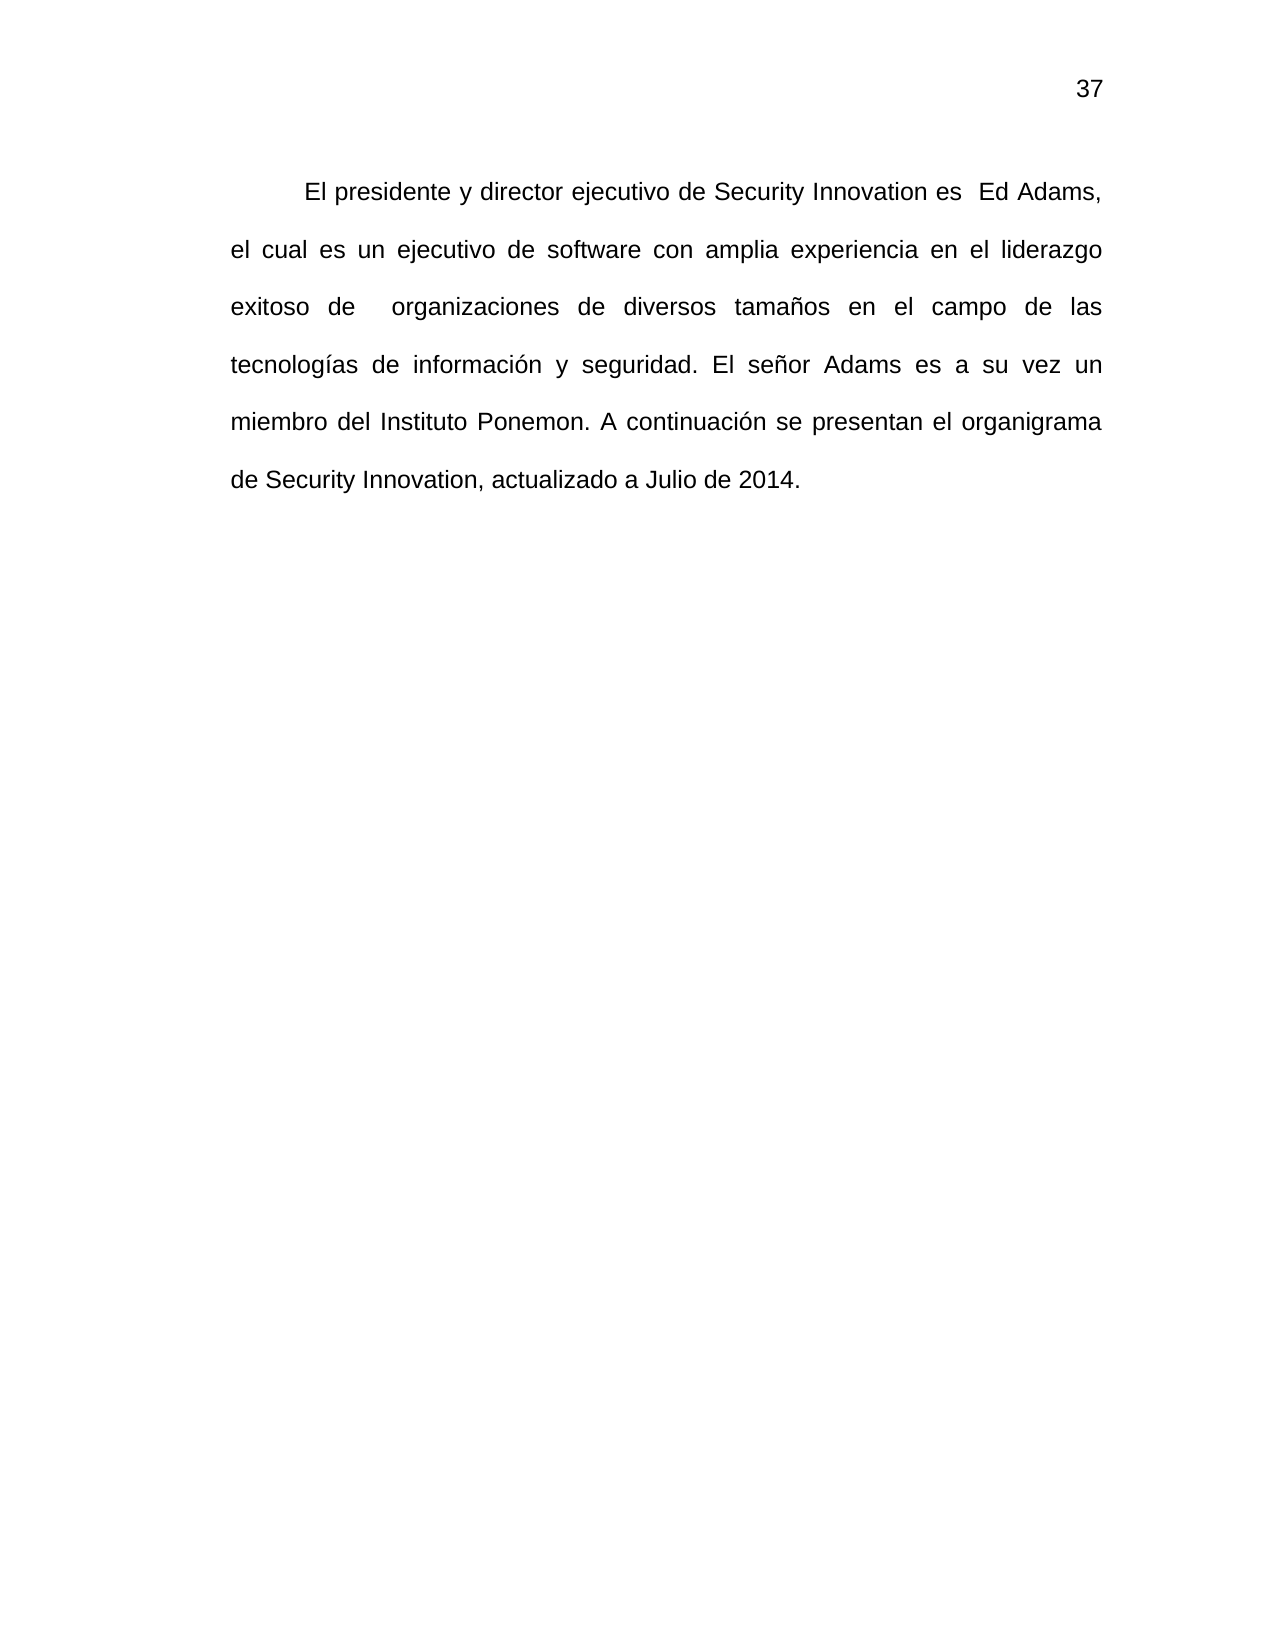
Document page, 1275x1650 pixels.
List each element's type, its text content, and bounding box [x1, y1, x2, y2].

text El presidente y director ejecutivo de Security Innovation es Ed Adams, el cual es un ejecutivo de software con amplia experiencia en el liderazgo exitoso de organizaciones de diversos tamaños en el campo de las tecnologías de información y seguridad. El señor Adams es a su vez un miembro del Instituto Ponemon. A continuación se presentan el organigrama de Security Innovation, actualizado a Julio de 2014. [230, 177, 1104, 493]
